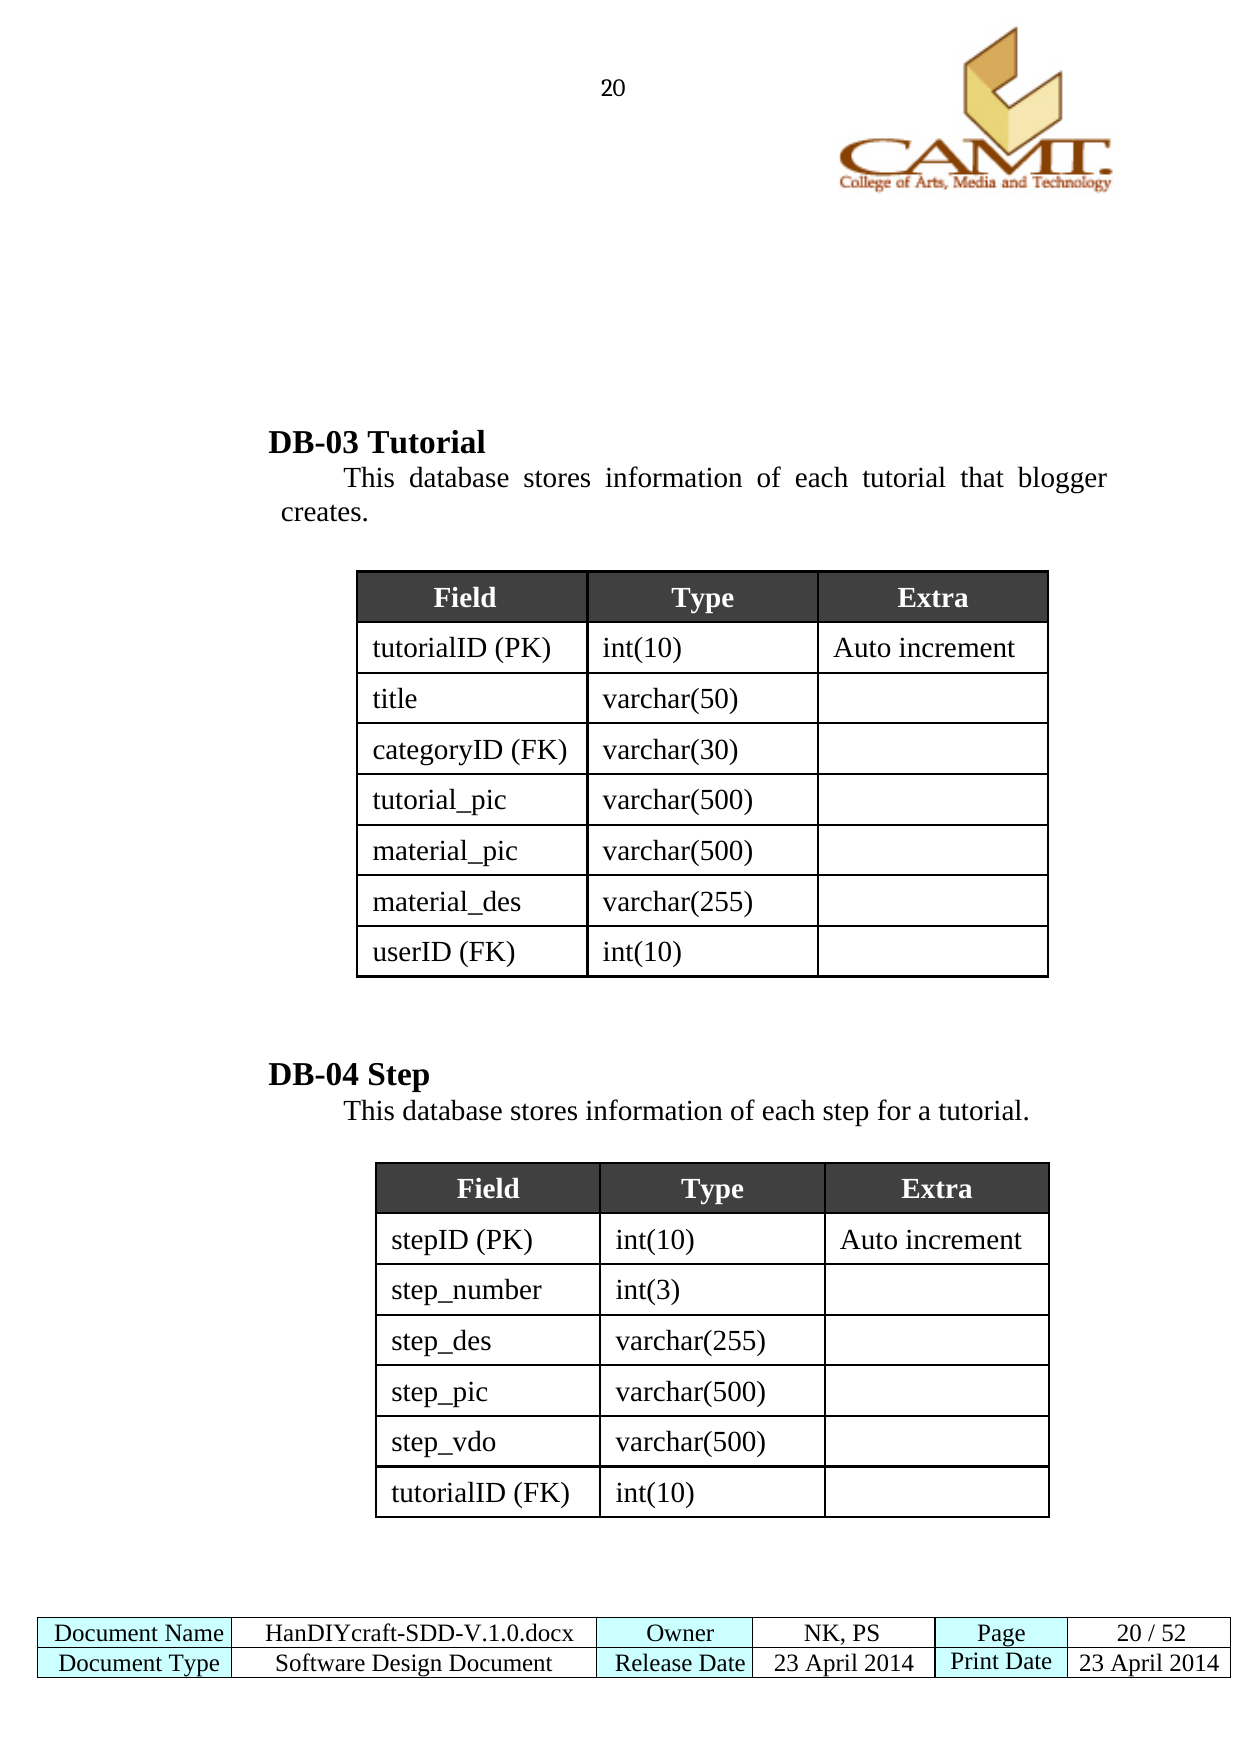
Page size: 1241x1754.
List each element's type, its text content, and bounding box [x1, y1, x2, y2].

table_cell int(3) [601, 1265, 824, 1313]
table_cell tutorialID (FK) [377, 1468, 599, 1516]
table_cell int(10) [601, 1468, 824, 1516]
table_cell tutorial_pic [358, 775, 586, 823]
table_cell material_pic [358, 826, 586, 874]
table_cell varchar(30) [589, 724, 817, 773]
table_cell varchar(500) [601, 1366, 824, 1415]
table_cell int(10) [589, 623, 817, 672]
table_cell categoryID (FK) [358, 724, 586, 773]
table_cell varchar(500) [601, 1417, 824, 1465]
table_header Extra [826, 1164, 1048, 1212]
table_cell [819, 724, 1047, 773]
table_header Field [377, 1164, 599, 1212]
table_cell [819, 927, 1047, 975]
table_cell varchar(50) [589, 674, 817, 722]
table_cell [826, 1366, 1048, 1415]
table_header Extra [819, 573, 1047, 621]
table_cell step_number [377, 1265, 599, 1313]
picture [755, 18, 1221, 207]
text DB-03 Tutorial [118, 422, 1108, 460]
table_header Field [358, 573, 586, 621]
table_cell step_pic [377, 1366, 599, 1415]
table_cell step_vdo [377, 1417, 599, 1465]
table_cell userID (FK) [358, 927, 586, 975]
table_cell varchar(255) [589, 876, 817, 925]
table_cell [826, 1265, 1048, 1313]
table_cell varchar(255) [601, 1316, 824, 1364]
table_cell int(10) [589, 927, 817, 975]
text DB-04 Step [118, 1054, 1108, 1093]
table_cell [826, 1316, 1048, 1364]
table_cell material_des [358, 876, 586, 925]
text This database stores information of each step for a tutorial. [281, 1093, 1108, 1126]
table_cell [826, 1468, 1048, 1516]
table_cell stepID (PK) [377, 1214, 599, 1263]
table_cell [819, 876, 1047, 925]
table_cell varchar(500) [589, 775, 817, 823]
table_header Type [601, 1164, 824, 1212]
table_cell int(10) [601, 1214, 824, 1263]
table_cell tutorialID (PK) [358, 623, 586, 672]
table_cell Auto increment [819, 623, 1047, 672]
text This database stores information of each tutorial that blogger creates. [281, 460, 1108, 527]
table_cell [819, 674, 1047, 722]
table_cell title [358, 674, 586, 722]
table_cell Auto increment [826, 1214, 1048, 1263]
table_header Type [589, 573, 817, 621]
table_cell [819, 775, 1047, 823]
table_cell step_des [377, 1316, 599, 1364]
table_cell [819, 826, 1047, 874]
table_cell [826, 1417, 1048, 1465]
table_cell varchar(500) [589, 826, 817, 874]
